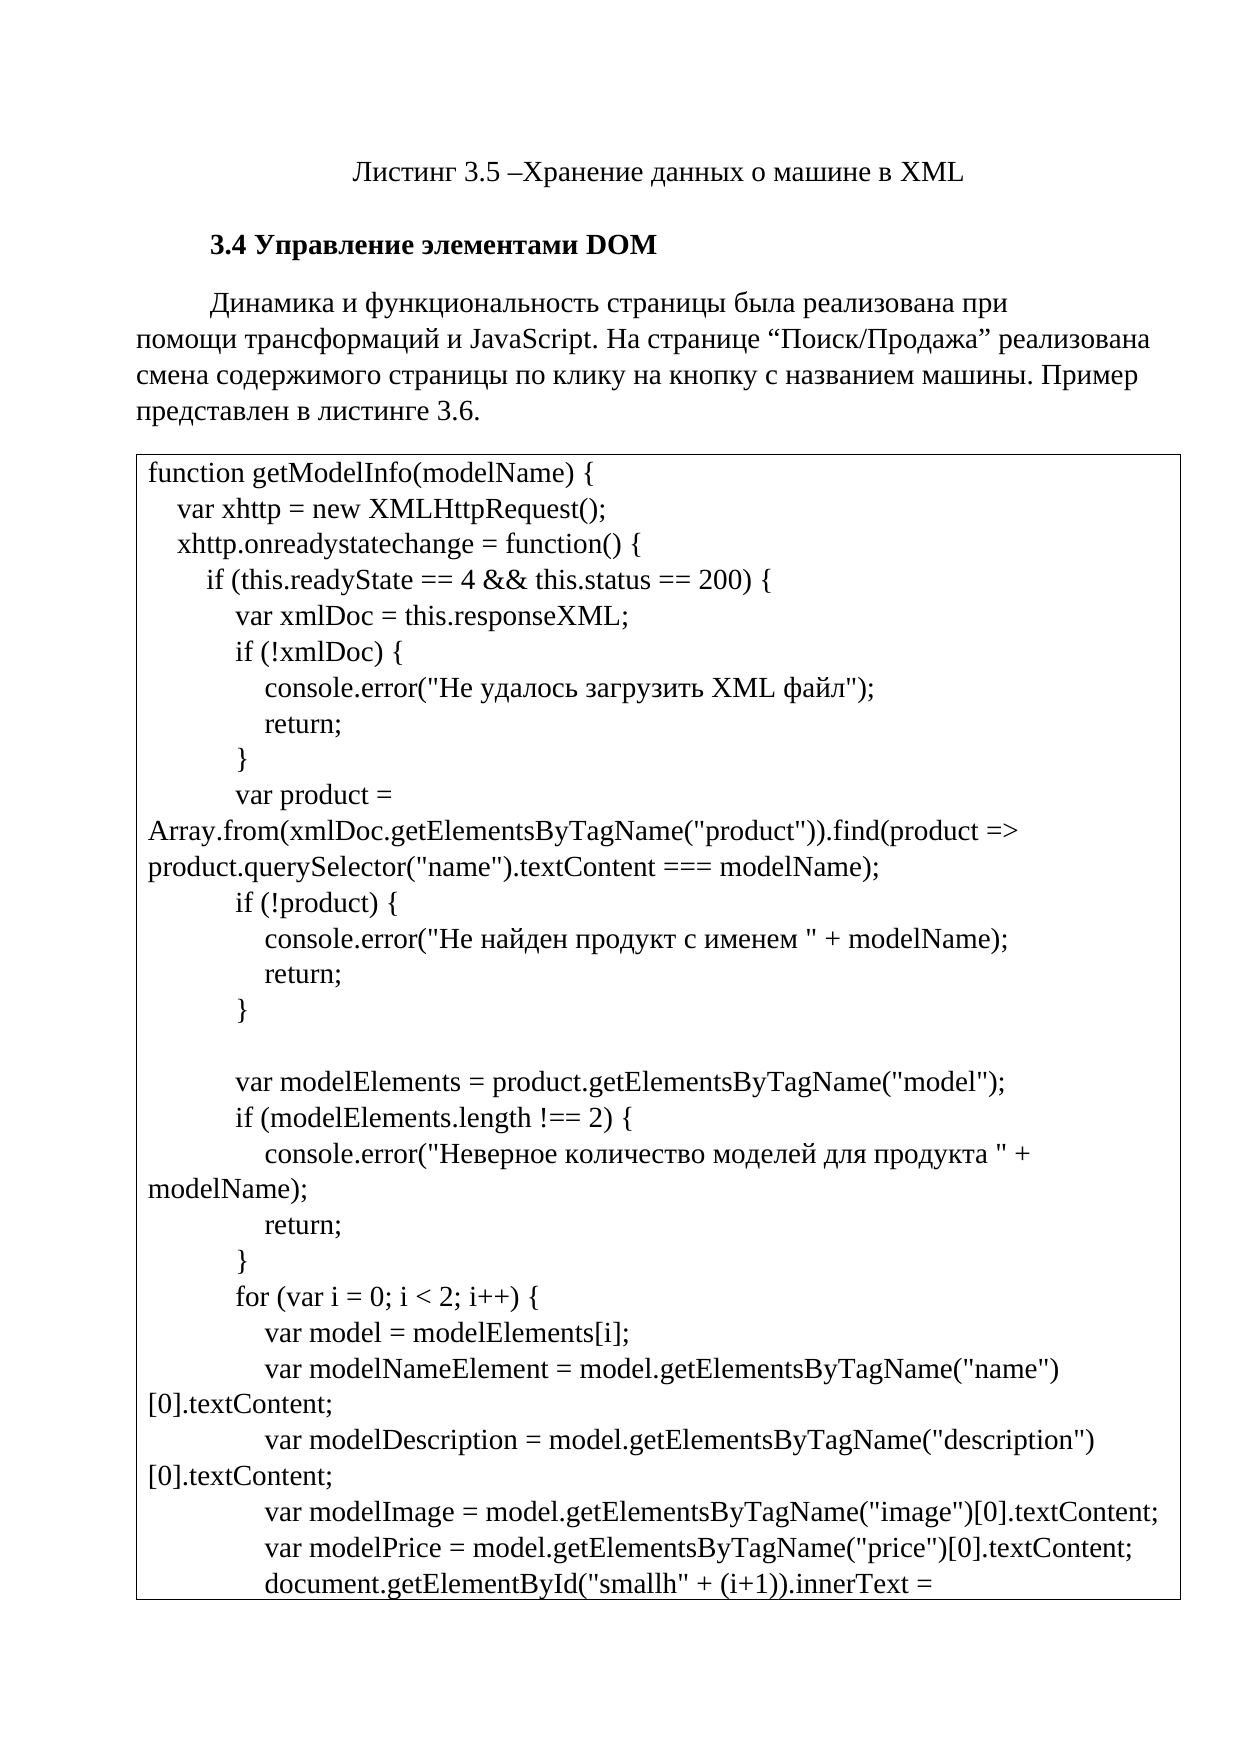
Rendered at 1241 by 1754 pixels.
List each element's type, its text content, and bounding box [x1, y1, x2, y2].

text Динамика и функциональность страницы была реализована при [209, 286, 1181, 319]
text 3.4 Управление элементами DOM [136, 227, 1181, 261]
text помощи трансформаций и JavaScript. На странице “Поиск/Продажа” реализована смена содержимого страницы по клику на кнопку с названием машины. Пример представлен в листинге 3.6. [136, 321, 1181, 427]
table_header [137, 455, 1180, 1599]
text Листинг 3.5 –Хранение данных о машине в XML [136, 154, 1181, 187]
